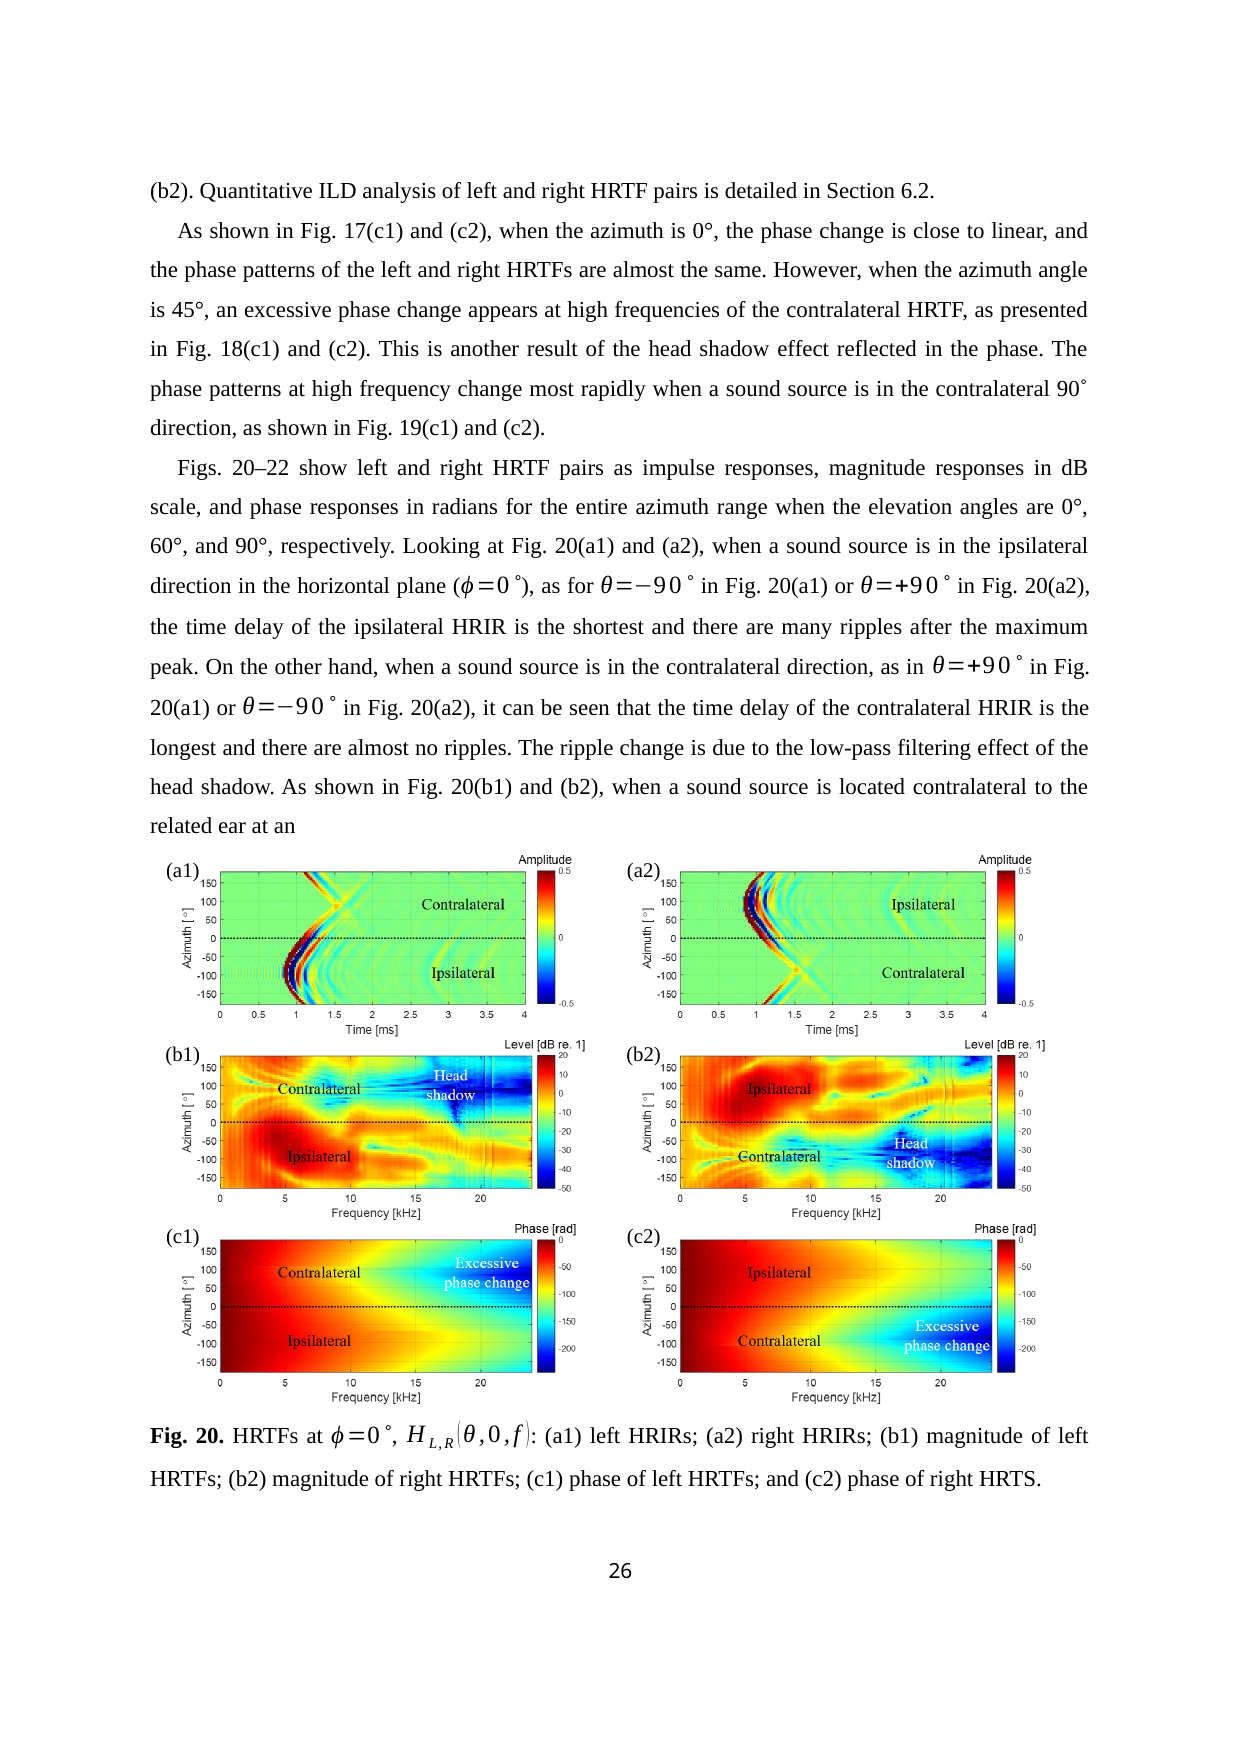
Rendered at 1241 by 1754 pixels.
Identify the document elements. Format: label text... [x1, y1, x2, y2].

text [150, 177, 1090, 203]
text As shown in Fig. 17(c1) and (c2), when the azimuth is 0°, the phase change is close to linear, and the phase patterns of the left and right HRTFs are almost the same. However, when the azimuth angle is 45°, an excessive phase change appears at high frequencies of the contralateral HRTF, as presented in Fig. 18(c1) and (c2). This is another result of the head shadow effect reflected in the phase. The phase patterns at high frequency change most rapidly when a sound source is in the contralateral 90˚ direction, as shown in Fig. 19(c1) and (c2). [150, 217, 1090, 440]
text Fig. 20. HRTFs at , : (a1) left HRIRs; (a2) right HRIRs; (b1) magnitude of left HRTFs; (b2) magnitude of right HRTFs; (c1) phase of left HRTFs; and (c2) phase of right HRTS. [150, 1419, 1090, 1491]
picture [150, 852, 1091, 1406]
text Figs. 20–22 show left and right HRTF pairs as impulse responses, magnitude responses in dB scale, and phase responses in radians for the entire azimuth range when the elevation angles are 0°, 60°, and 90°, respectively. Looking at Fig. 20(a1) and (a2), when a sound source is in the ipsilateral direction in the horizontal plane (), as for in Fig. 20(a1) or in Fig. 20(a2), the time delay of the ipsilateral HRIR is the shortest and there are many ripples after the maximum peak. On the other hand, when a sound source is in the contralateral direction, as in in Fig. 20(a1) or in Fig. 20(a2), it can be seen that the time delay of the contralateral HRIR is the longest and there are almost no ripples. The ripple change is due to the low-pass filtering effect of the head shadow. As shown in Fig. 20(b1) and (b2), when a sound source is located contralateral to the related ear at an [150, 453, 1090, 839]
